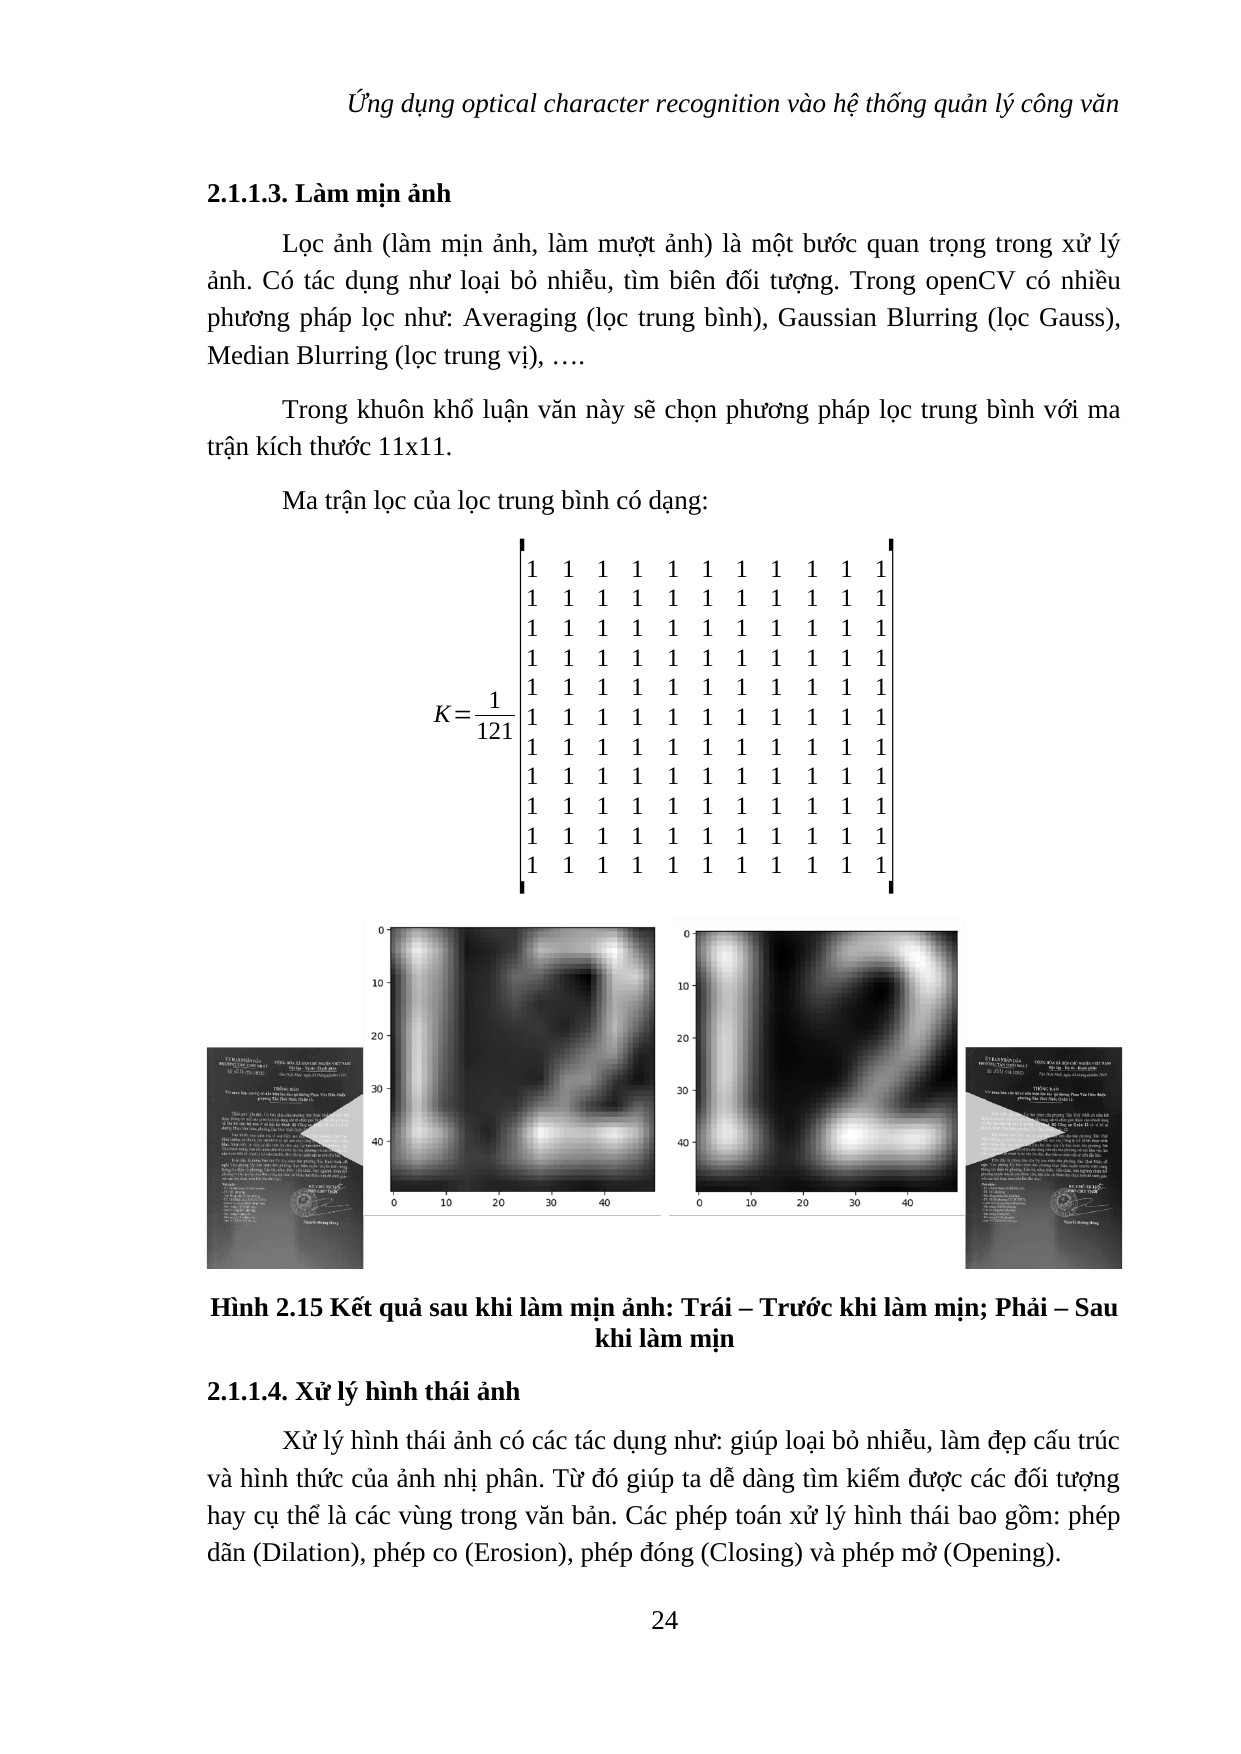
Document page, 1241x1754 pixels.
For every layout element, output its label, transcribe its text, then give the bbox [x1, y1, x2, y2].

text Xử lý hình thái ảnh có các tác dụng như: giúp loại bỏ nhiễu, làm đẹp cấu trúc và hình thức của ảnh nhị phân. Từ đó giúp ta dễ dàng tìm kiếm được các đối tượng hay cụ thể là các vùng trong văn bản. Các phép toán xử lý hình thái bao gồm: phép dãn (Dilation), phép co (Erosion), phép đóng (Closing) và phép mở (Opening). [207, 1424, 1122, 1567]
picture [206, 918, 1123, 1269]
text Lọc ảnh (làm mịn ảnh, làm mượt ảnh) là một bước quan trọng trong xử lý ảnh. Có tác dụng như loại bỏ nhiễu, tìm biên đối tượng. Trong openCV có nhiều phương pháp lọc như: Averaging (lọc trung bình), Gaussian Blurring (lọc Gauss), Median Blurring (lọc trung vị), …. [207, 227, 1122, 370]
text Ma trận lọc của lọc trung bình có dạng: [207, 484, 1122, 515]
text Trong khuôn khổ luận văn này sẽ chọn phương pháp lọc trung bình với ma trận kích thước 11x11. [207, 393, 1122, 461]
subtitle Xử lý hình thái ảnh [207, 1374, 1122, 1406]
subtitle Làm mịn ảnh [207, 177, 1122, 208]
